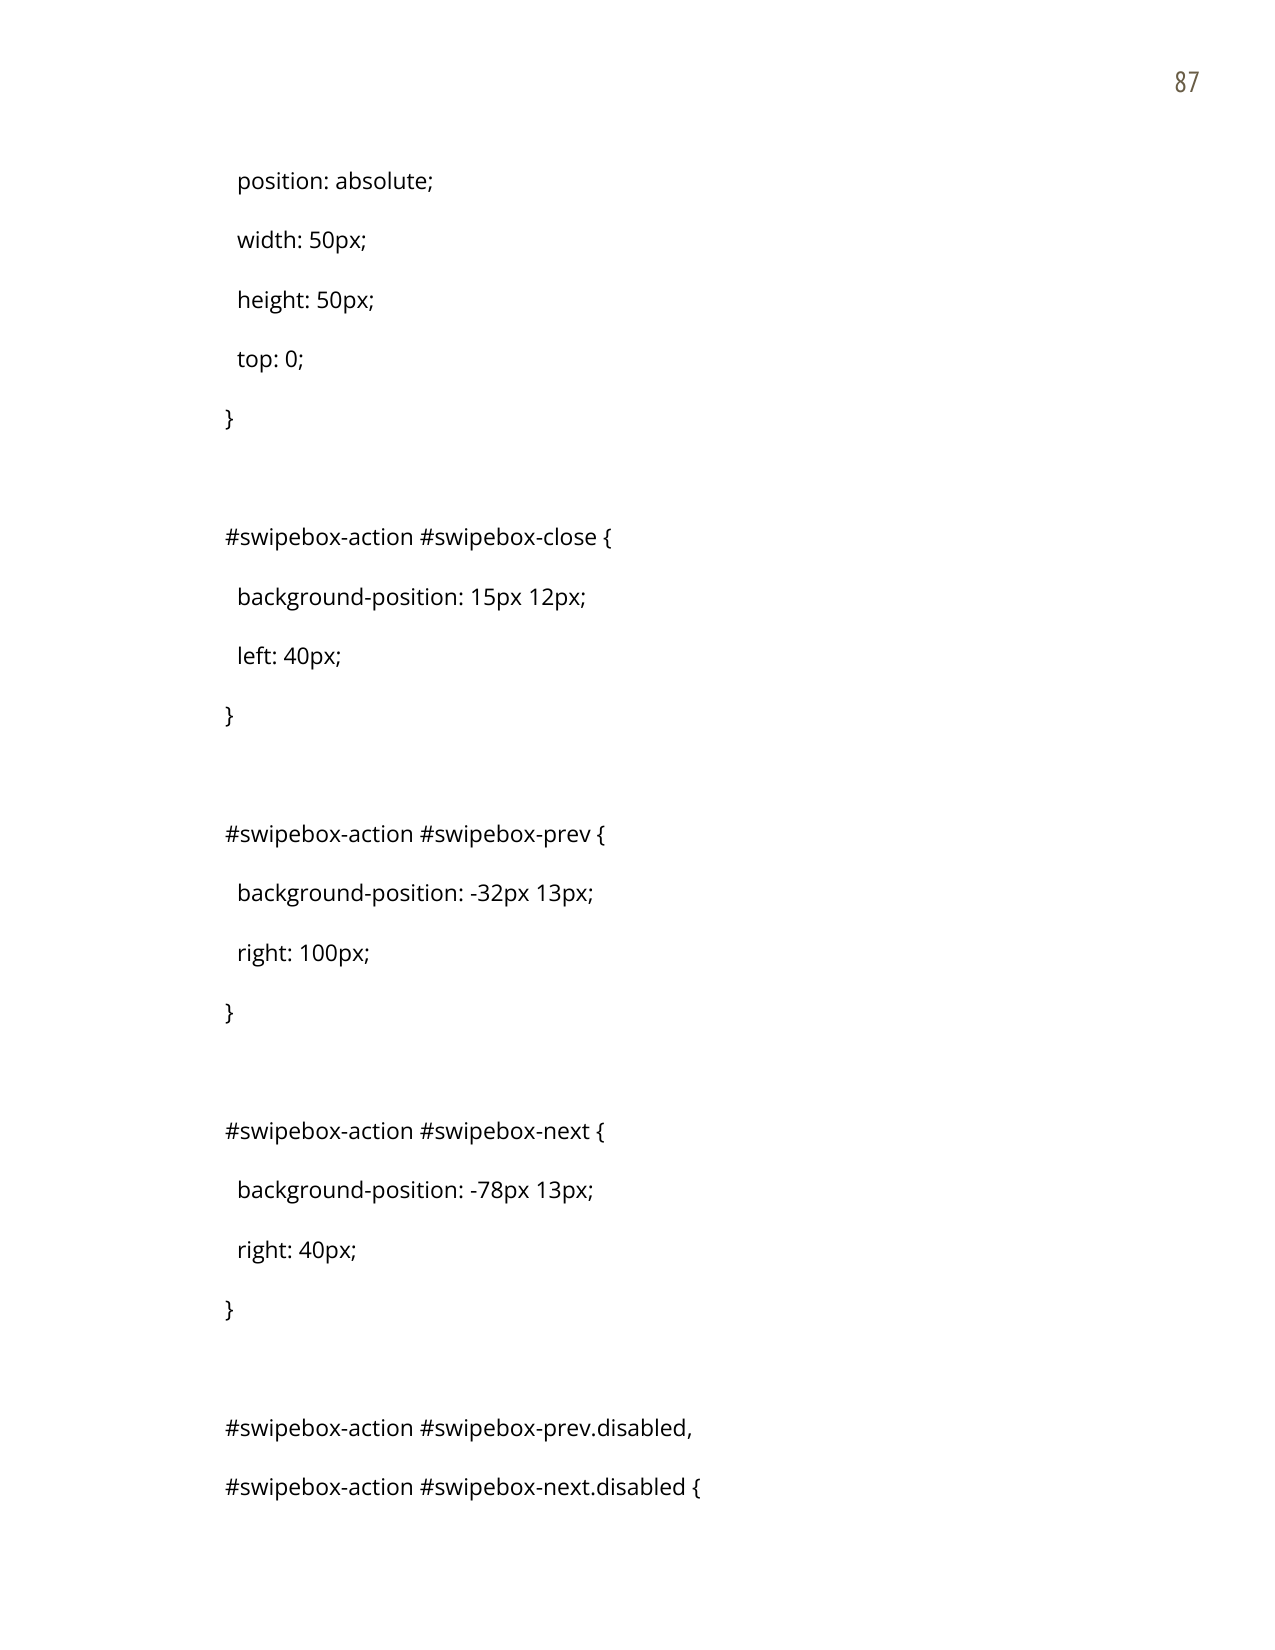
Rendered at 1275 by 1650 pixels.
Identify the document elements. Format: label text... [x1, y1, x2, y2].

text height: 50px; [225, 283, 1125, 315]
text background-position: -78px 13px; [225, 1174, 1125, 1205]
text width: 50px; [225, 224, 1125, 255]
text } [225, 699, 1125, 730]
text #swipebox-action #swipebox-close { [225, 521, 1125, 552]
text left: 40px; [225, 640, 1125, 671]
text #swipebox-action #swipebox-next.disabled { [225, 1471, 1125, 1502]
text #swipebox-action #swipebox-next { [225, 1115, 1125, 1146]
text background-position: -32px 13px; [225, 877, 1125, 908]
text } [225, 402, 1125, 433]
text } [225, 1293, 1125, 1324]
text right: 40px; [225, 1233, 1125, 1265]
text #swipebox-action #swipebox-prev { [225, 818, 1125, 849]
text background-position: 15px 12px; [225, 580, 1125, 612]
text } [225, 996, 1125, 1027]
text #swipebox-action #swipebox-prev.disabled, [225, 1412, 1125, 1443]
text top: 0; [225, 343, 1125, 374]
text position: absolute; [225, 165, 1125, 196]
text right: 100px; [225, 937, 1125, 968]
